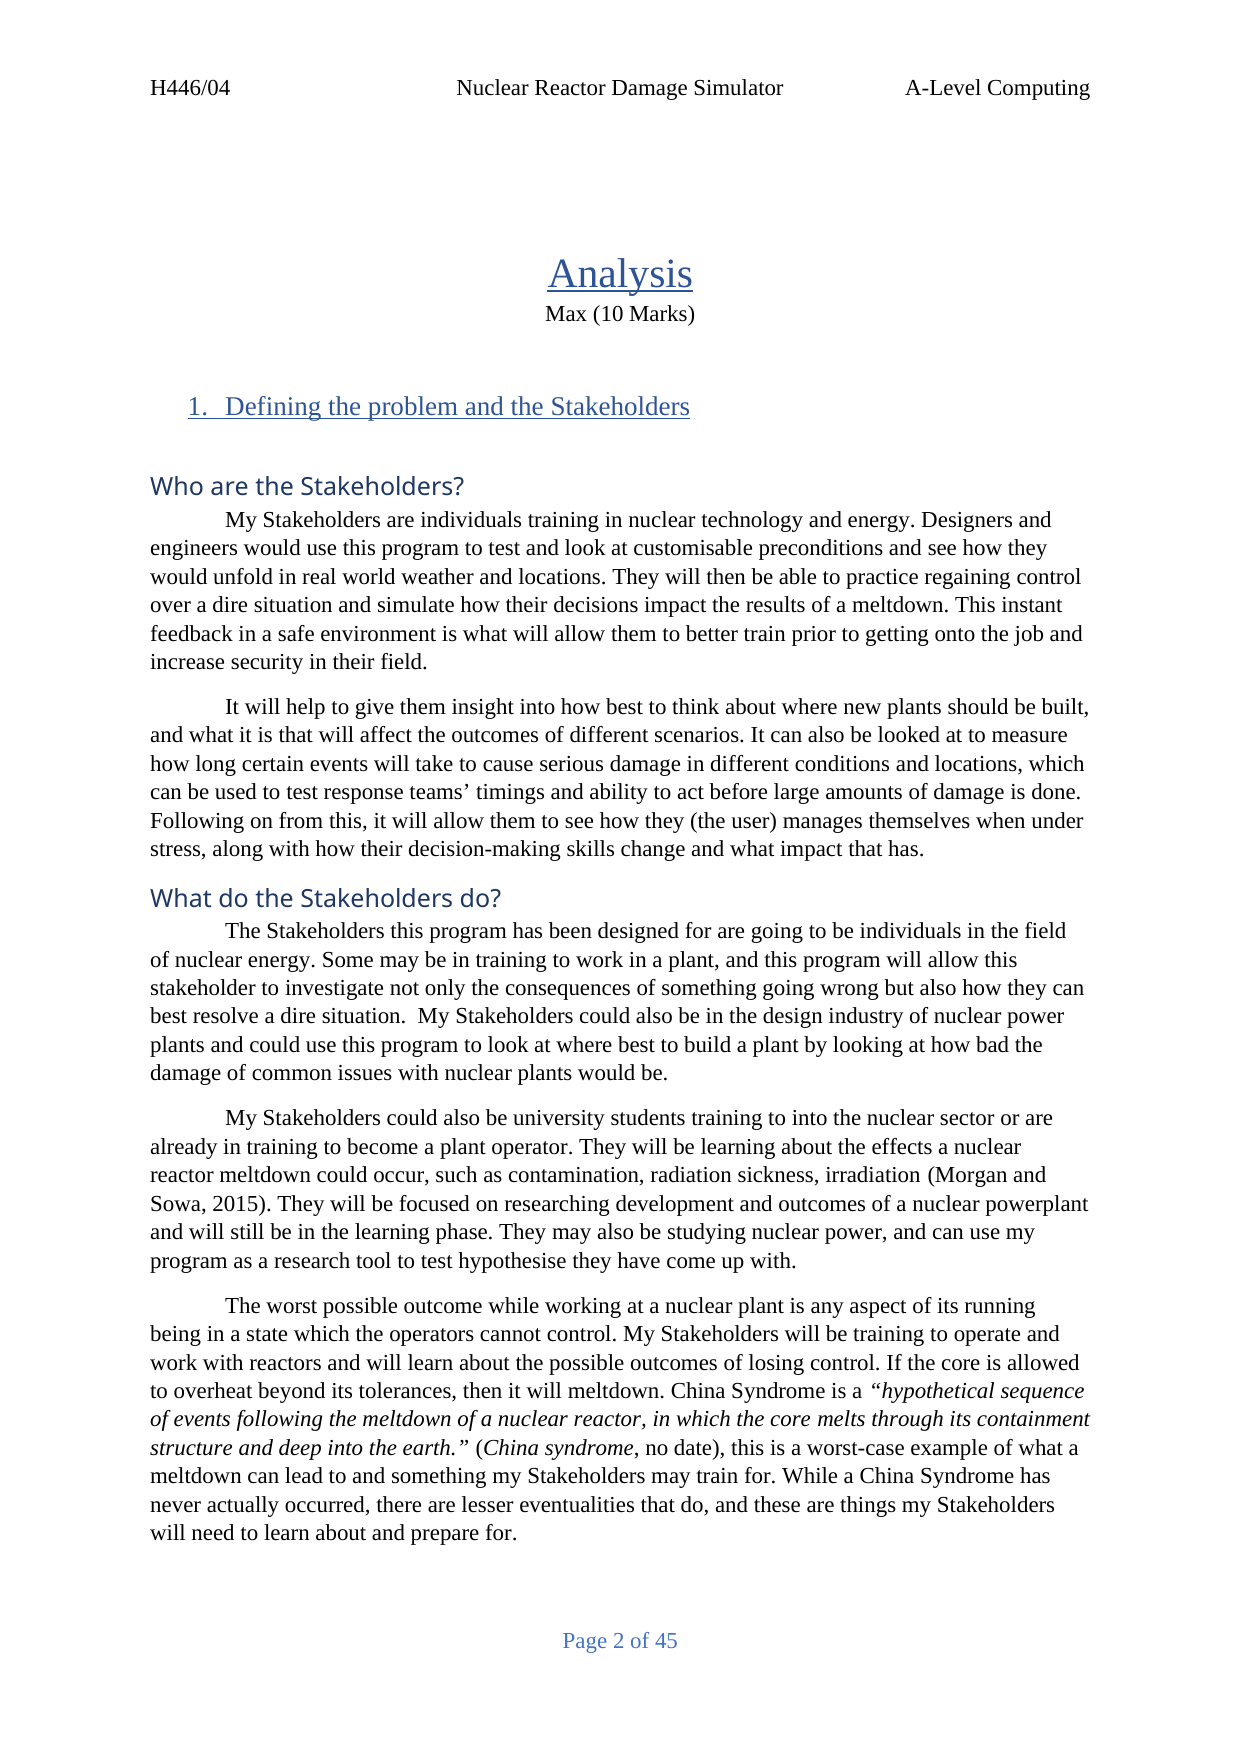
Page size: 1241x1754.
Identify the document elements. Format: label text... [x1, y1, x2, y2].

subtitle What do the Stakeholders do? [150, 880, 1090, 914]
text It will help to give them insight into how best to think about where new plants should be built, and what it is that will affect the outcomes of different scenarios. It can also be looked at to measure how long certain events will take to cause serious damage in different conditions and locations, which can be used to test response teams’ timings and ability to act before large amounts of damage is done. Following on from this, it will allow them to see how they (the user) manages themselves when under stress, along with how their decision-making skills change and what impact that has. [150, 693, 1090, 862]
text My Stakeholders could also be university students training to into the nuclear sector or are already in training to become a plant operator. They will be learning about the effects a nuclear reactor meltdown could occur, such as contamination, radiation sickness, irradiation (Morgan and Sowa, 2015). They will be focused on researching development and outcomes of a nuclear powerplant and will still be in the learning phase. They may also be studying nuclear power, and can use my program as a research tool to test hypothesise they have come up with. [150, 1104, 1090, 1273]
subtitle Defining the problem and the Stakeholders [187, 390, 1090, 422]
subtitle Who are the Stakeholders? [150, 469, 1090, 503]
text Max (10 Marks) [150, 300, 1090, 327]
text The Stakeholders this program has been designed for are going to be individuals in the field of nuclear energy. Some may be in training to work in a plant, and this program will allow this stakeholder to investigate not only the consequences of something going wrong but also how they can best resolve a dire situation. My Stakeholders could also be in the design industry of nuclear power plants and could use this program to look at where best to build a plant by looking at how bad the damage of common issues with nuclear plants would be. [150, 917, 1090, 1086]
text My Stakeholders are individuals training in nuclear technology and energy. Designers and engineers would use this program to test and look at customisable preconditions and see how they would unfold in real world weather and locations. They will then be able to practice regaining control over a dire situation and simulate how their decisions impact the results of a meltdown. This instant feedback in a safe environment is what will allow them to better train prior to getting onto the job and increase security in their field. [150, 506, 1090, 674]
subtitle Analysis [150, 248, 1090, 296]
text The worst possible outcome while working at a nuclear plant is any aspect of its running being in a state which the operators cannot control. My Stakeholders will be training to operate and work with reactors and will learn about the possible outcomes of losing control. If the core is allowed to overheat beyond its tolerances, then it will meltdown. China Syndrome is a “hypothetical sequence of events following the meltdown of a nuclear reactor, in which the core melts through its containment structure and deep into the earth.” (China syndrome, no date), this is a worst-case example of what a meltdown can lead to and something my Stakeholders may train for. While a China Syndrome has never actually occurred, there are lesser eventualities that do, and these are things my Stakeholders will need to learn about and prepare for. [150, 1292, 1090, 1546]
